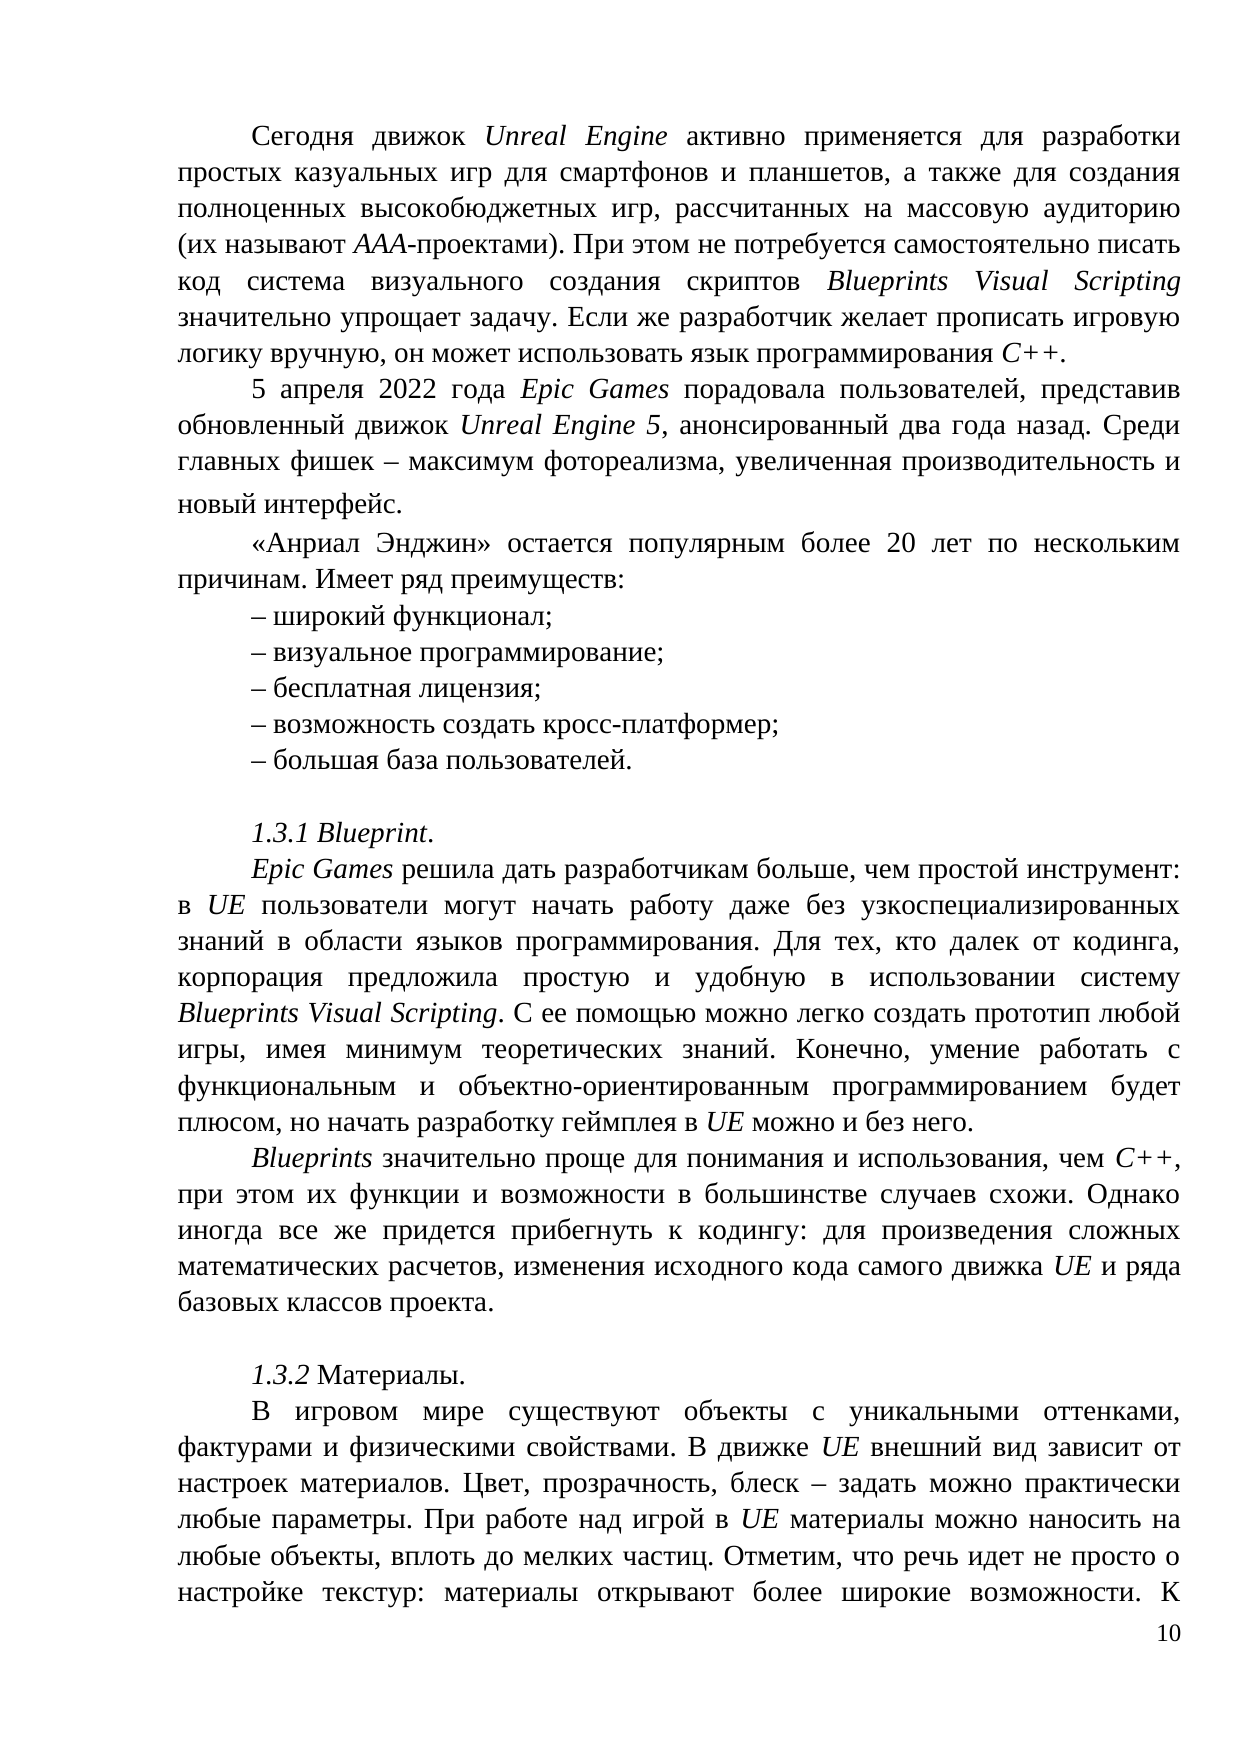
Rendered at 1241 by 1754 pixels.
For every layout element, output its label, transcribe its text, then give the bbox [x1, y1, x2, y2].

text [177, 1393, 1181, 1607]
text «Анриал Энджин» остается популярным более 20 лет по нескольким причинам. Имеет ряд преимуществ: [177, 526, 1181, 595]
text 1.3.1 Blueprint. [177, 815, 1181, 848]
text – большая база пользователей. [177, 742, 1181, 776]
text – визуальное программирование; [177, 634, 1181, 667]
text – бесплатная лицензия; [177, 670, 1181, 704]
text – широкий функционал; [177, 598, 1181, 631]
text Сегодня движок Unreal Engine активно применяется для разработки простых казуальных игр для смартфонов и планшетов, а также для создания полноценных высокобюджетных игр, рассчитанных на массовую аудиторию (их называют ААА-проектами). При этом не потребуется самостоятельно писать код система визуального создания скриптов Blueprints Visual Scripting значительно упрощает задачу. Если же разработчик желает прописать игровую логику вручную, он может использовать язык программирования С++. [177, 118, 1181, 368]
text 1.3.2 Материалы. [177, 1357, 1181, 1390]
text – возможность создать кросс-платформер; [177, 706, 1181, 740]
text Epic Games решила дать разработчикам больше, чем простой инструмент: в UE пользователи могут начать работу даже без узкоспециализированных знаний в области языков программирования. Для тех, кто далек от кодинга, корпорация предложила простую и удобную в использовании систему Blueprints Visual Scripting. С ее помощью можно легко создать прототип любой игры, имея минимум теоретических знаний. Конечно, умение работать с функциональным и объектно-ориентированным программированием будет плюсом, но начать разработку геймплея в UE можно и без него. [177, 851, 1181, 1137]
text 5 апреля 2022 года Epic Games порадовала пользователей, представив обновленный движок Unreal Engine 5, анонсированный два года назад. Среди главных фишек – максимум фотореализма, увеличенная производительность и новый интерфейс. [177, 371, 1181, 522]
text Blueprints значительно проще для понимания и использования, чем С++, при этом их функции и возможности в большинстве случаев схожи. Однако иногда все же придется прибегнуть к кодингу: для произведения сложных математических расчетов, изменения исходного кода самого движка UE и ряда базовых классов проекта. [177, 1140, 1181, 1318]
